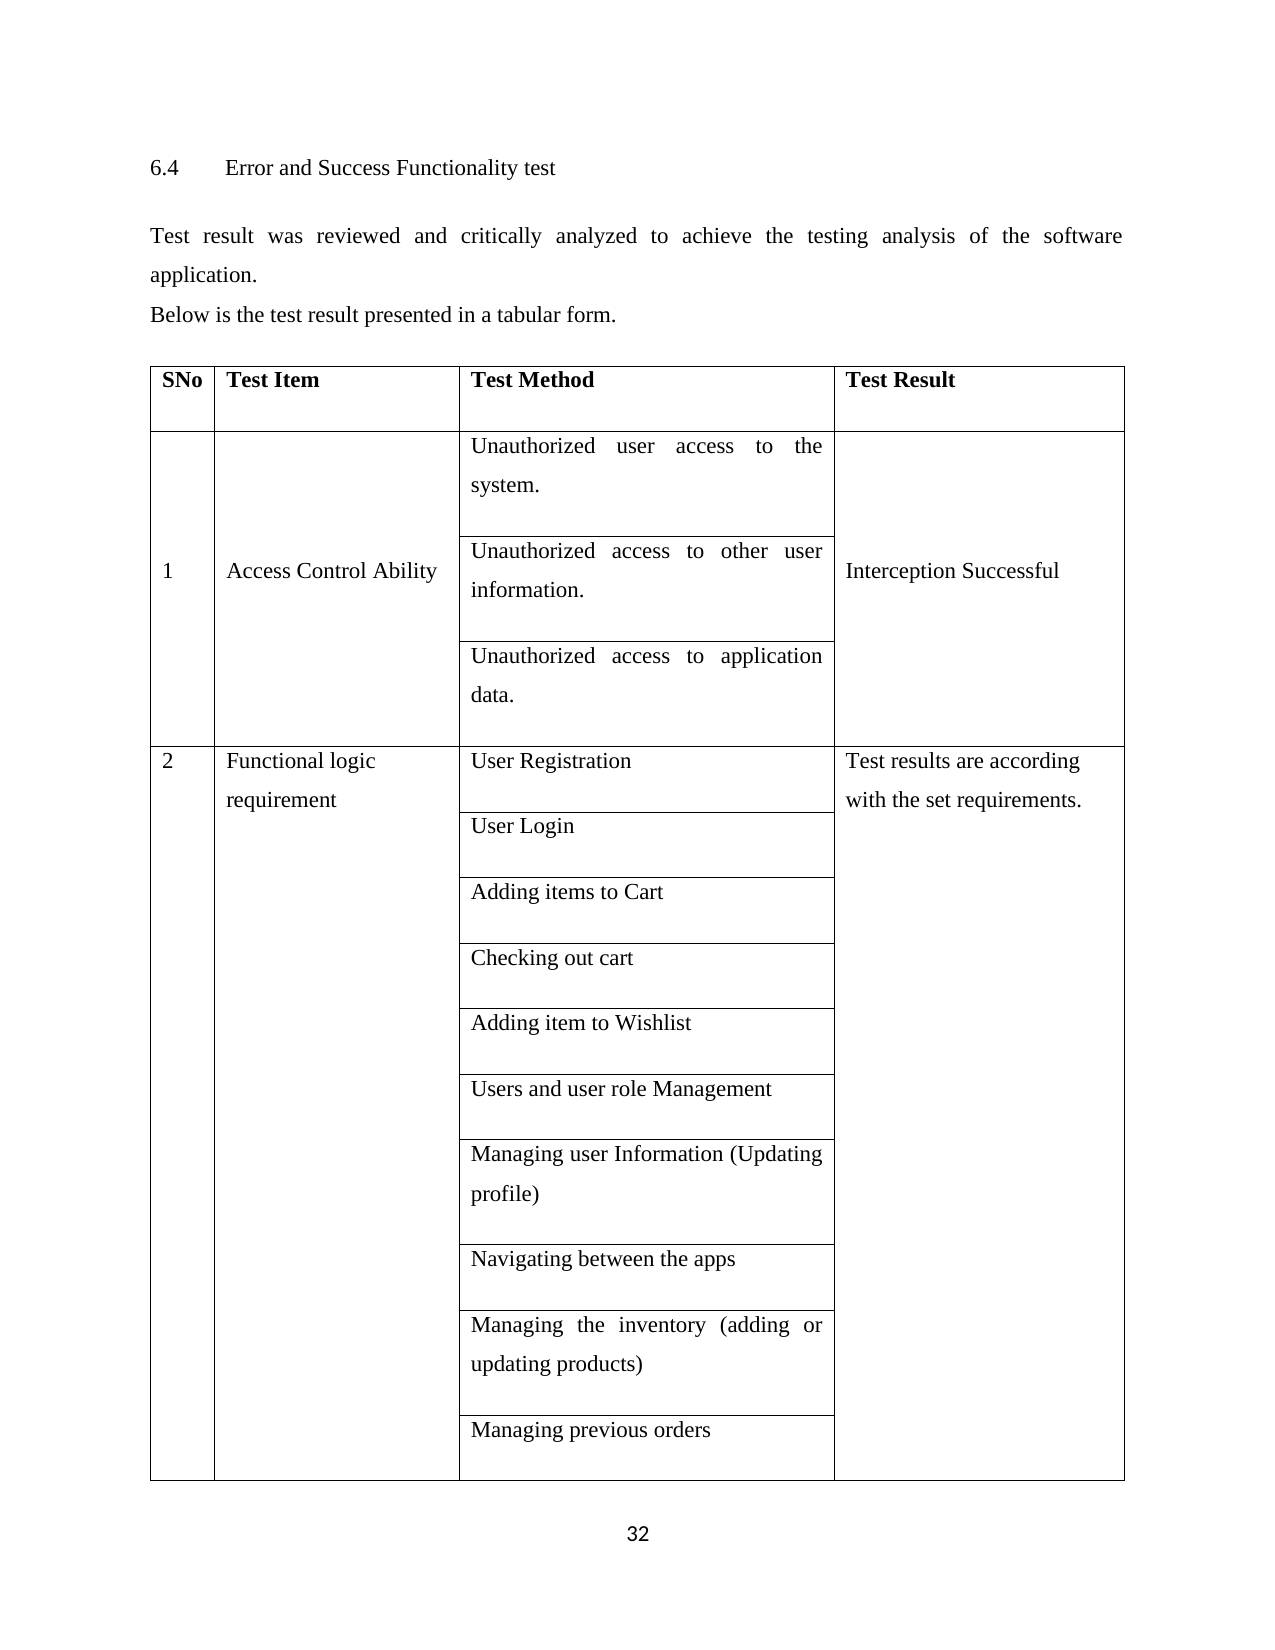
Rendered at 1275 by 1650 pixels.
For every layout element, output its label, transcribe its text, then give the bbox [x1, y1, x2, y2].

table_header Test Item [215, 367, 459, 431]
table_cell User Login [460, 813, 834, 877]
table_header SNo [151, 367, 214, 431]
list Test result was reviewed and critically analyzed to achieve the testing analysis of the software application. [150, 222, 1125, 288]
table_cell 2 [151, 747, 214, 1480]
table_cell Managing previous orders [460, 1416, 834, 1480]
table_cell Adding item to Wishlist [460, 1009, 834, 1074]
list Below is the test result presented in a tabular form. [150, 301, 1125, 327]
table_cell Interception Successful [835, 432, 1124, 746]
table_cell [835, 747, 1124, 1480]
table_cell Users and user role Management [460, 1075, 834, 1139]
table_cell 1 [151, 432, 214, 746]
table_header Test Method [460, 367, 834, 431]
table_header Test Result [835, 367, 1124, 431]
table_cell Unauthorized access to other user information. [460, 537, 834, 641]
table_cell Access Control Ability [215, 432, 459, 746]
table_cell Unauthorized access to application data. [460, 642, 834, 746]
table_cell Adding items to Cart [460, 878, 834, 943]
table_cell Checking out cart [460, 944, 834, 1008]
table_cell User Registration [460, 747, 834, 812]
subtitle 6.4 Error and Success Functionality test [150, 154, 1125, 181]
table_cell Navigating between the apps [460, 1245, 834, 1310]
table_cell Managing user Information (Updating profile) [460, 1140, 834, 1244]
table_cell Functional logic requirement [215, 747, 459, 1480]
table_cell Unauthorized user access to the system. [460, 432, 834, 536]
table_cell Managing the inventory (adding or updating products) [460, 1311, 834, 1415]
